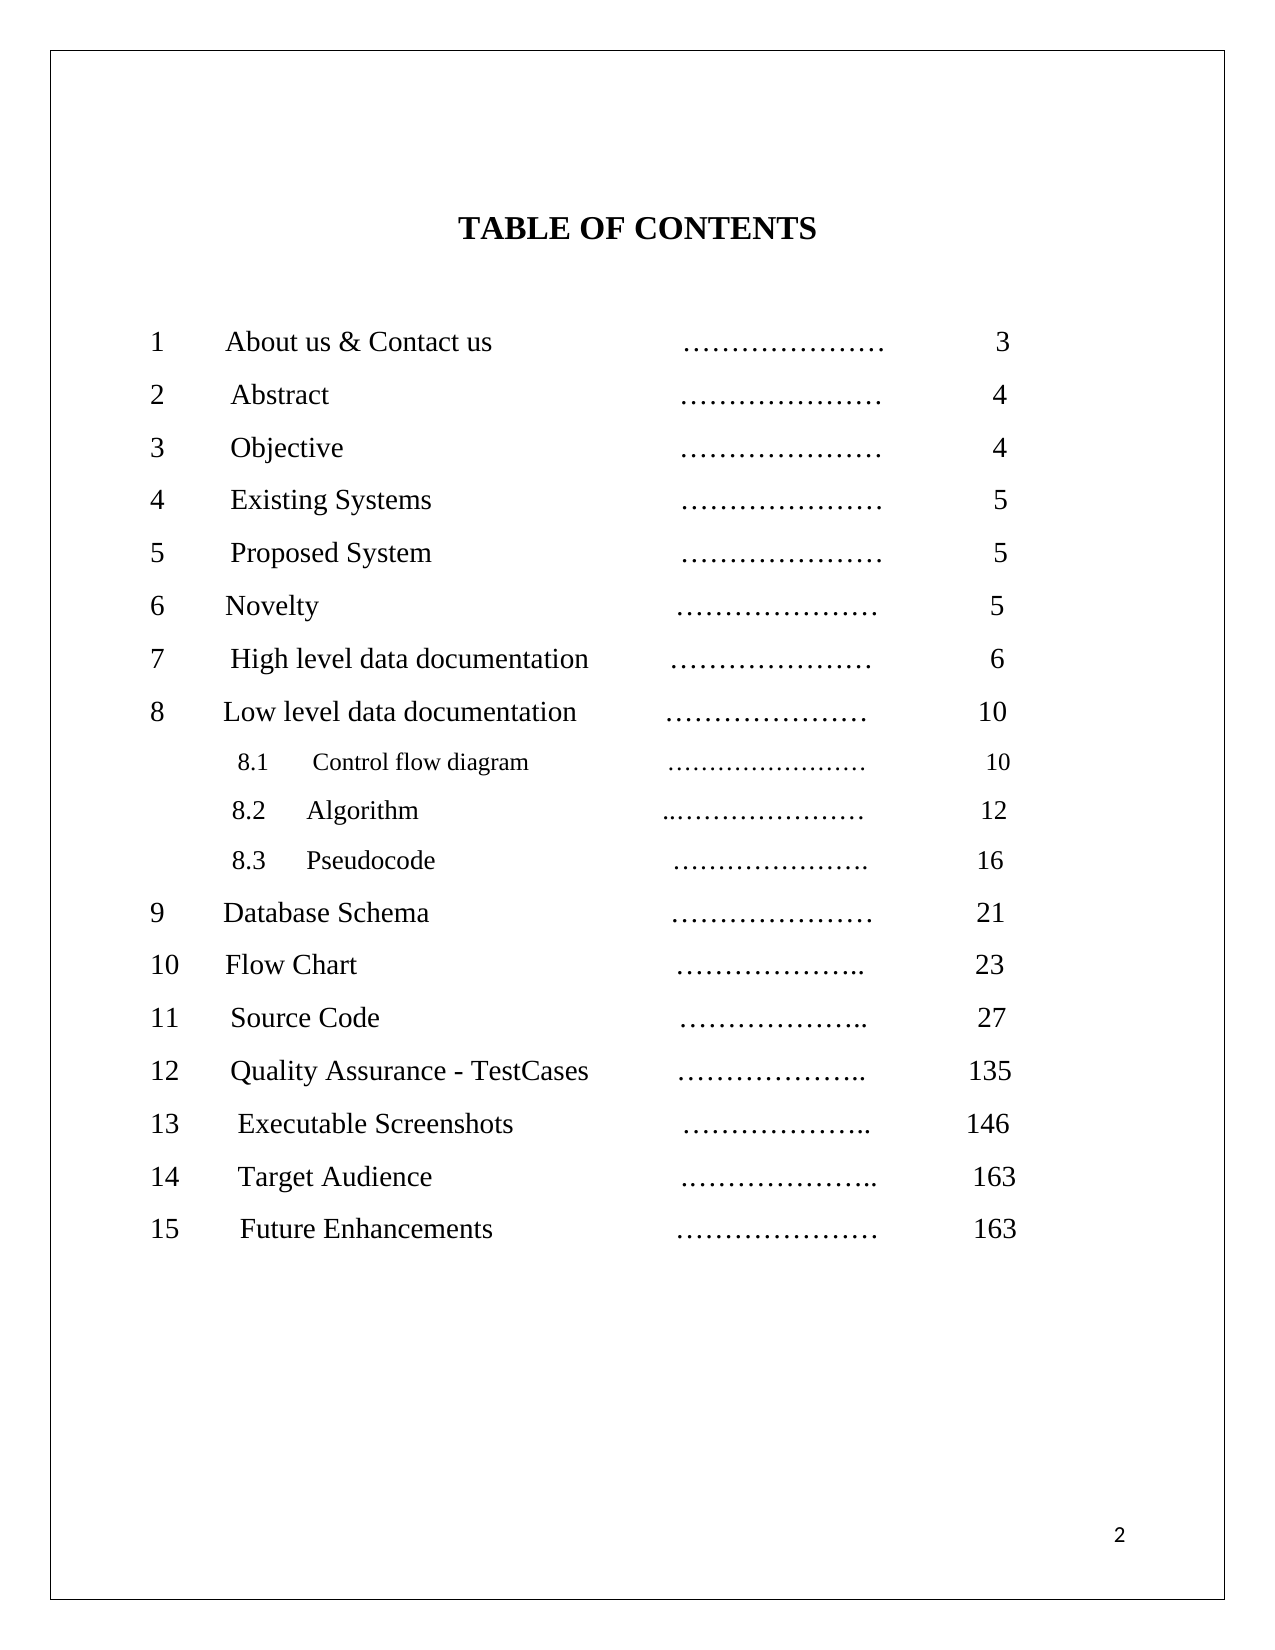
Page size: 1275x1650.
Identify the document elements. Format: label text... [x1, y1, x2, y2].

text 8.3 Pseudocode …………………. 16 [150, 844, 1125, 876]
text 2 Abstract ………………… 4 [150, 377, 1125, 410]
text 14 Target Audience .……………….. 163 [150, 1159, 1125, 1192]
text 12 Quality Assurance - TestCases ……………….. 135 [150, 1053, 1125, 1087]
text 3 Objective ………………… 4 [150, 430, 1125, 463]
text 11 Source Code ……………….. 27 [150, 1000, 1125, 1034]
text 8 Low level data documentation ………………… 10 [150, 694, 1125, 727]
text 8.2 Algorithm ..………………… 12 [150, 794, 1125, 825]
text 7 High level data documentation ………………… 6 [150, 641, 1125, 674]
text 4 Existing Systems ………………… 5 [150, 482, 1125, 516]
text 13 Executable Screenshots ……………….. 146 [150, 1106, 1125, 1139]
text 6 Novelty ………………… 5 [150, 588, 1125, 622]
text 1 About us & Contact us ………………… 3 [150, 324, 1125, 358]
text 9 Database Schema ………………… 21 [150, 895, 1125, 928]
text 10 Flow Chart ……………….. 23 [150, 947, 1125, 981]
text 15 Future Enhancements ………………… 163 [150, 1212, 1125, 1245]
text TABLE OF CONTENTS [150, 208, 1125, 246]
text 5 Proposed System ………………… 5 [150, 535, 1125, 569]
text 8.1 Control flow diagram …………………… 10 [150, 747, 1125, 775]
